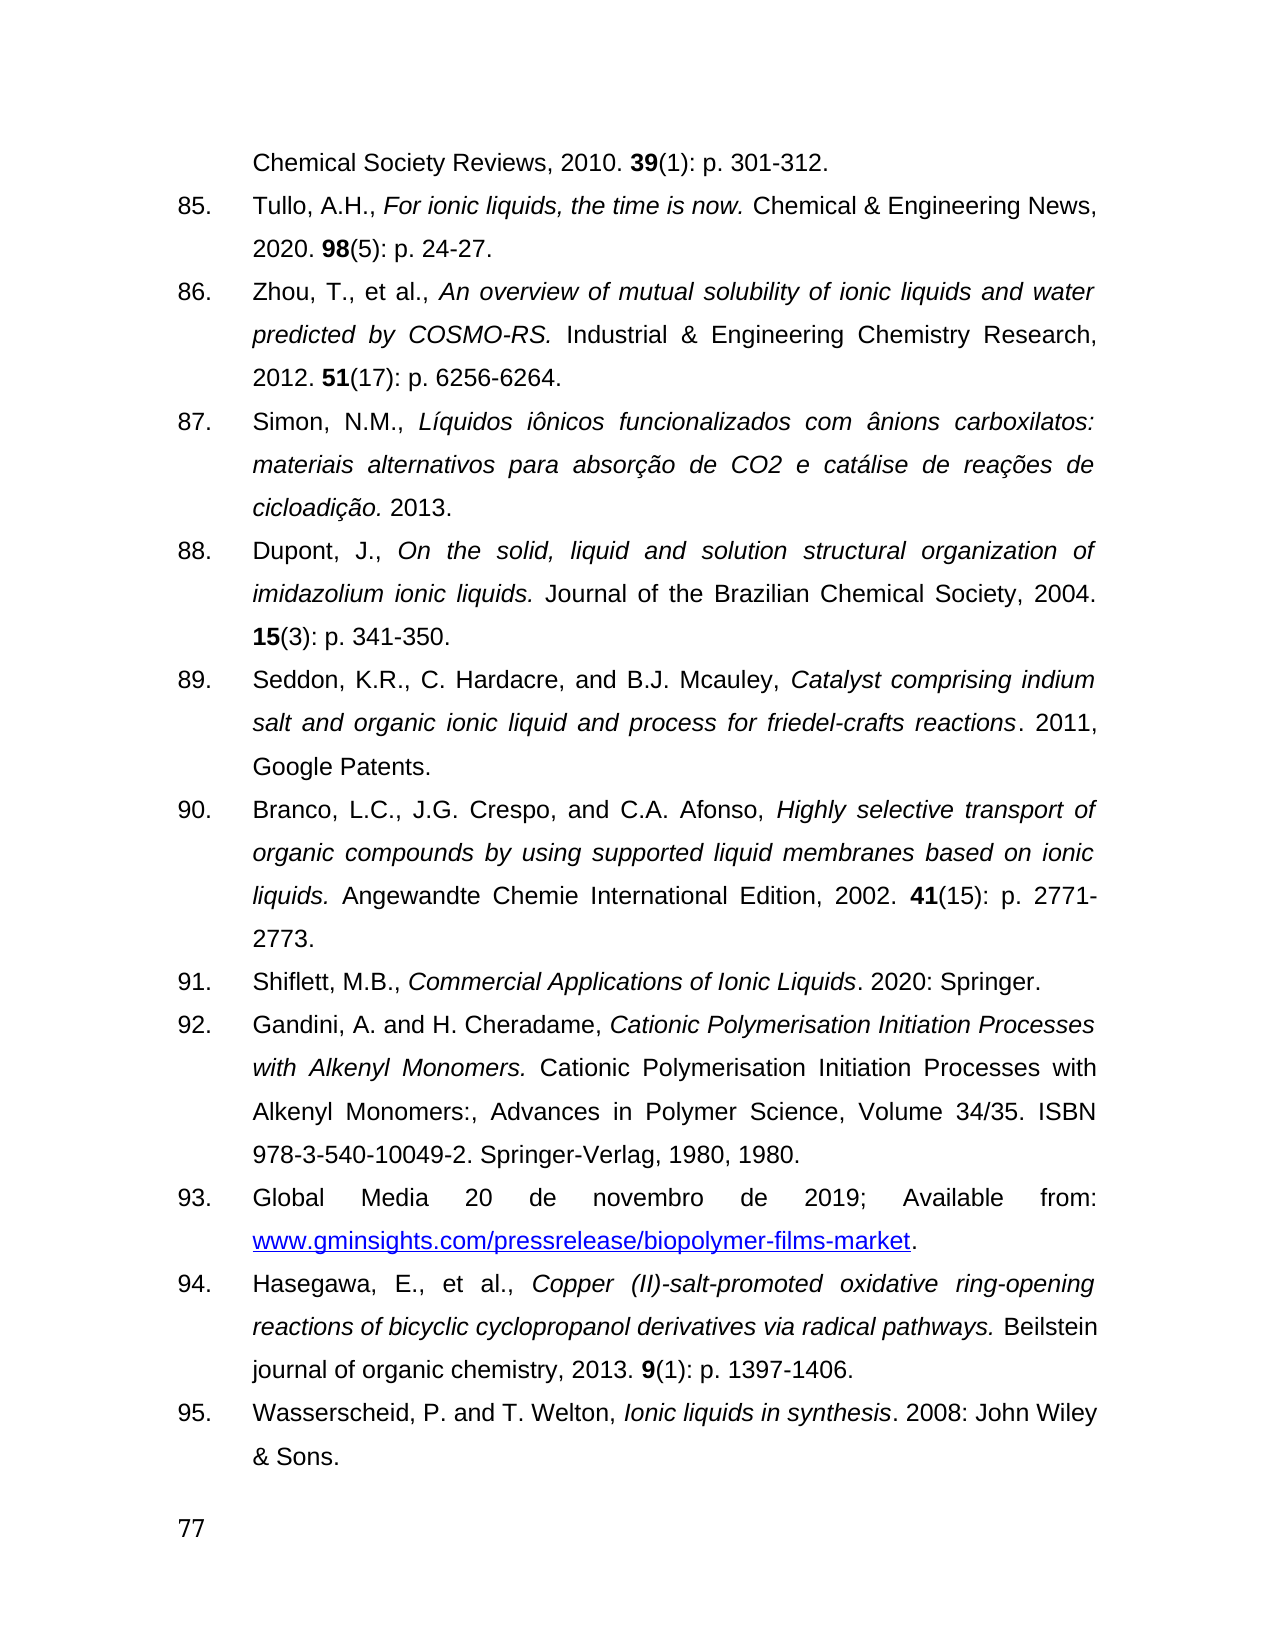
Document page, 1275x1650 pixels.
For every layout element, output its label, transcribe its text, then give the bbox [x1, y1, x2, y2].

text 92. Gandini, A. and H. Cheradame, Cationic Polymerisation Initiation Processes with Alkenyl Monomers. Cationic Polymerisation Initiation Processes with Alkenyl Monomers:, Advances in Polymer Science, Volume 34/35. ISBN 978-3-540-10049-2. Springer-Verlag, 1980, 1980. [177, 1010, 1098, 1168]
text 91. Shiflett, M.B., Commercial Applications of Ionic Liquids. 2020: Springer. [177, 967, 1098, 996]
text 93. Global Media 20 de novembro de 2019; Available from: www.gminsights.com/pressrelease/biopolymer-films-market. [177, 1183, 1098, 1254]
text 85. Tullo, A.H., For ionic liquids, the time is now. Chemical & Engineering News, 2020. 98(5): p. 24-27. [177, 191, 1098, 263]
text 87. Simon, N.M., Líquidos iônicos funcionalizados com ânions carboxilatos: materiais alternativos para absorção de CO2 e catálise de reações de cicloadição. 2013. [177, 406, 1098, 521]
text 95. Wasserscheid, P. and T. Welton, Ionic liquids in synthesis. 2008: John Wiley & Sons. [177, 1398, 1098, 1470]
text 90. Branco, L.C., J.G. Crespo, and C.A. Afonso, Highly selective transport of organic compounds by using supported liquid membranes based on ionic liquids. Angewandte Chemie International Edition, 2002. 41(15): p. 2771-2773. [177, 794, 1098, 953]
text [177, 148, 1098, 176]
text 86. Zhou, T., et al., An overview of mutual solubility of ionic liquids and water predicted by COSMO-RS. Industrial & Engineering Chemistry Research, 2012. 51(17): p. 6256-6264. [177, 277, 1098, 392]
text 94. Hasegawa, E., et al., Copper (II)-salt-promoted oxidative ring-opening reactions of bicyclic cyclopropanol derivatives via radical pathways. Beilstein journal of organic chemistry, 2013. 9(1): p. 1397-1406. [177, 1269, 1098, 1384]
text 88. Dupont, J., On the solid, liquid and solution structural organization of imidazolium ionic liquids. Journal of the Brazilian Chemical Society, 2004. 15(3): p. 341-350. [177, 536, 1098, 651]
text 89. Seddon, K.R., C. Hardacre, and B.J. Mcauley, Catalyst comprising indium salt and organic ionic liquid and process for friedel-crafts reactions. 2011, Google Patents. [177, 665, 1098, 780]
